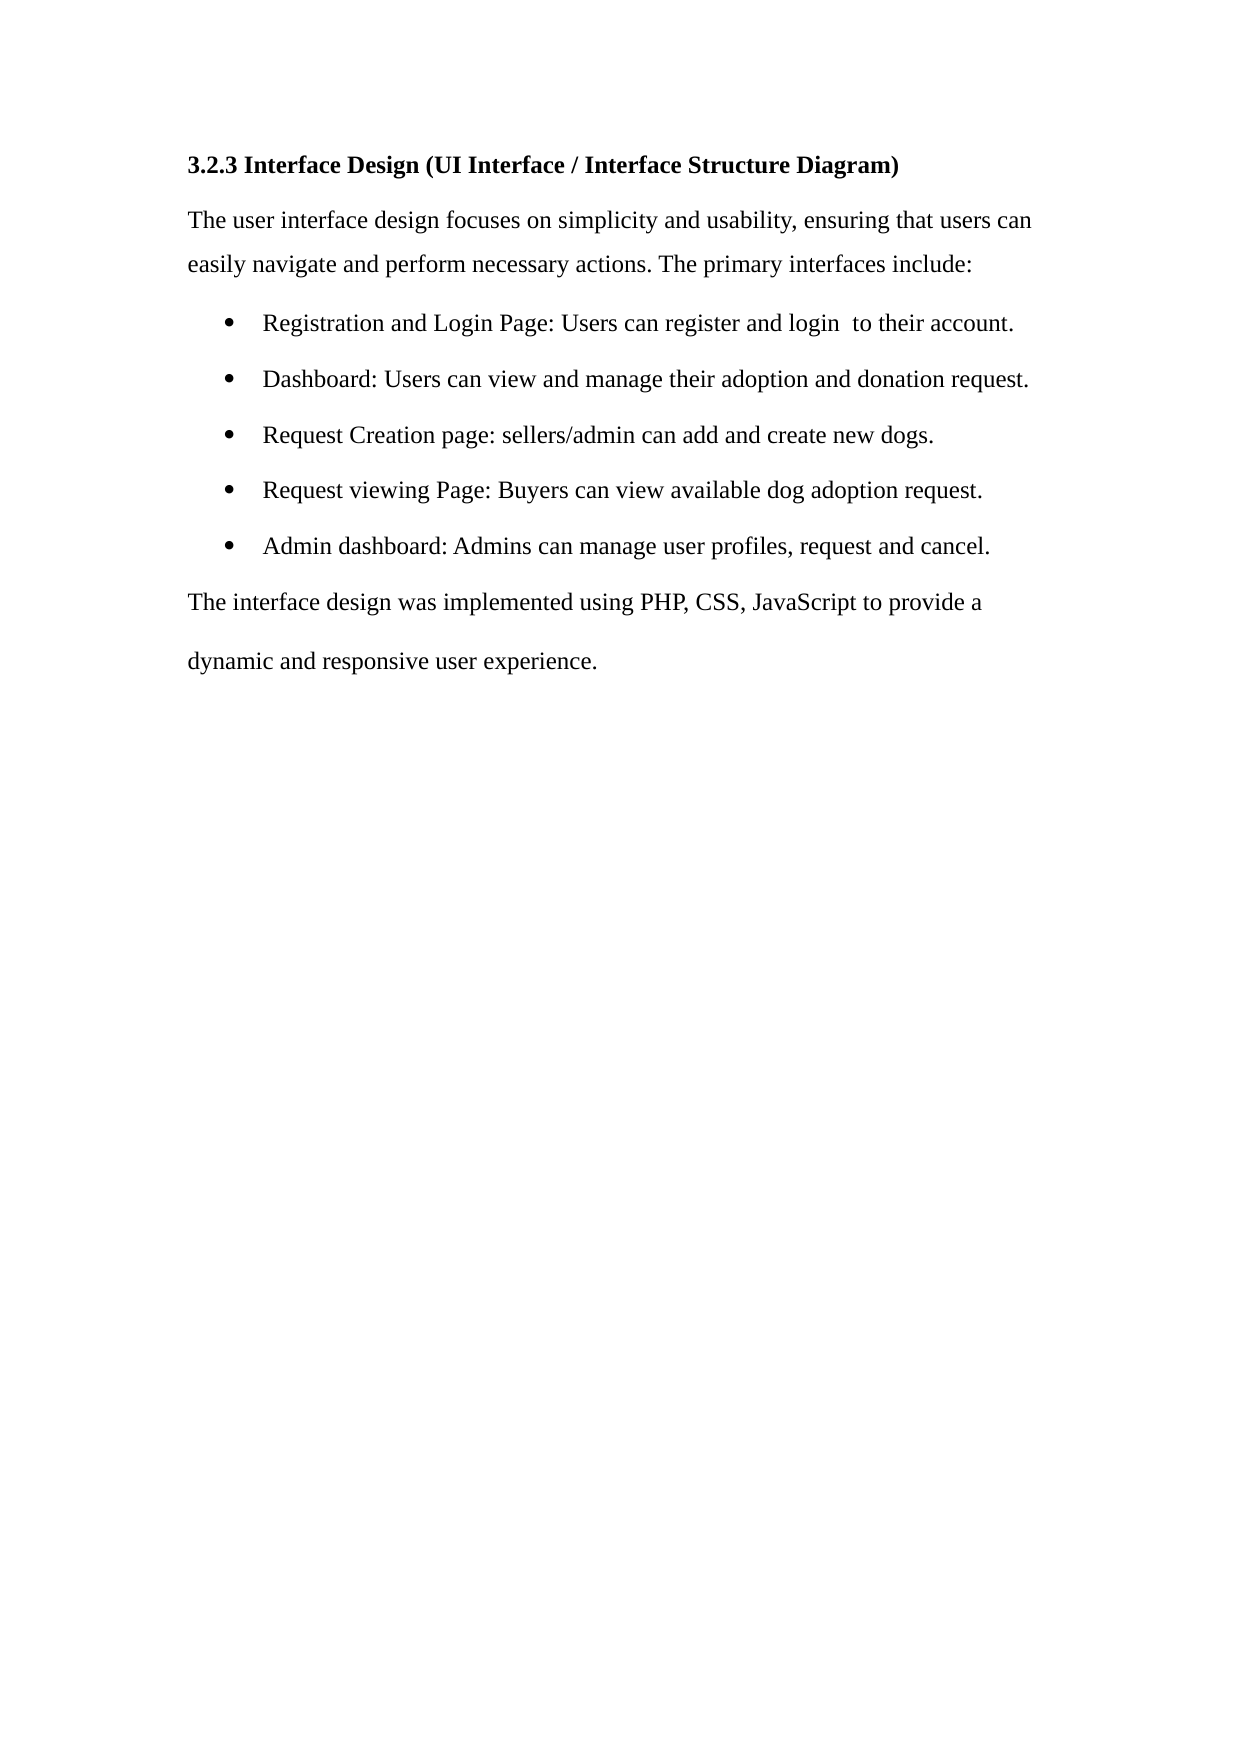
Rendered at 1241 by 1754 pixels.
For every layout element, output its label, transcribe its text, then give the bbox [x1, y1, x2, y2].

list Request viewing Page: Buyers can view available dog adoption request. [225, 475, 1090, 504]
text The user interface design focuses on simplicity and usability, ensuring that users can easily navigate and perform necessary actions. The primary interfaces include: [187, 206, 1090, 277]
list Dashboard: Users can view and manage their adoption and donation request. [225, 364, 1090, 393]
list The interface design was implemented using PHP, CSS, JavaScript to provide a [187, 587, 1090, 615]
text dynamic and responsive user experience. [187, 646, 1090, 675]
list Registration and Login Page: Users can register and login to their account. [225, 308, 1090, 337]
list Admin dashboard: Admins can manage user profiles, request and cancel. [225, 531, 1090, 560]
subtitle 3.2.3 Interface Design (UI Interface / Interface Structure Diagram) [187, 150, 1090, 179]
list Request Creation page: sellers/admin can add and create new dogs. [225, 420, 1090, 448]
